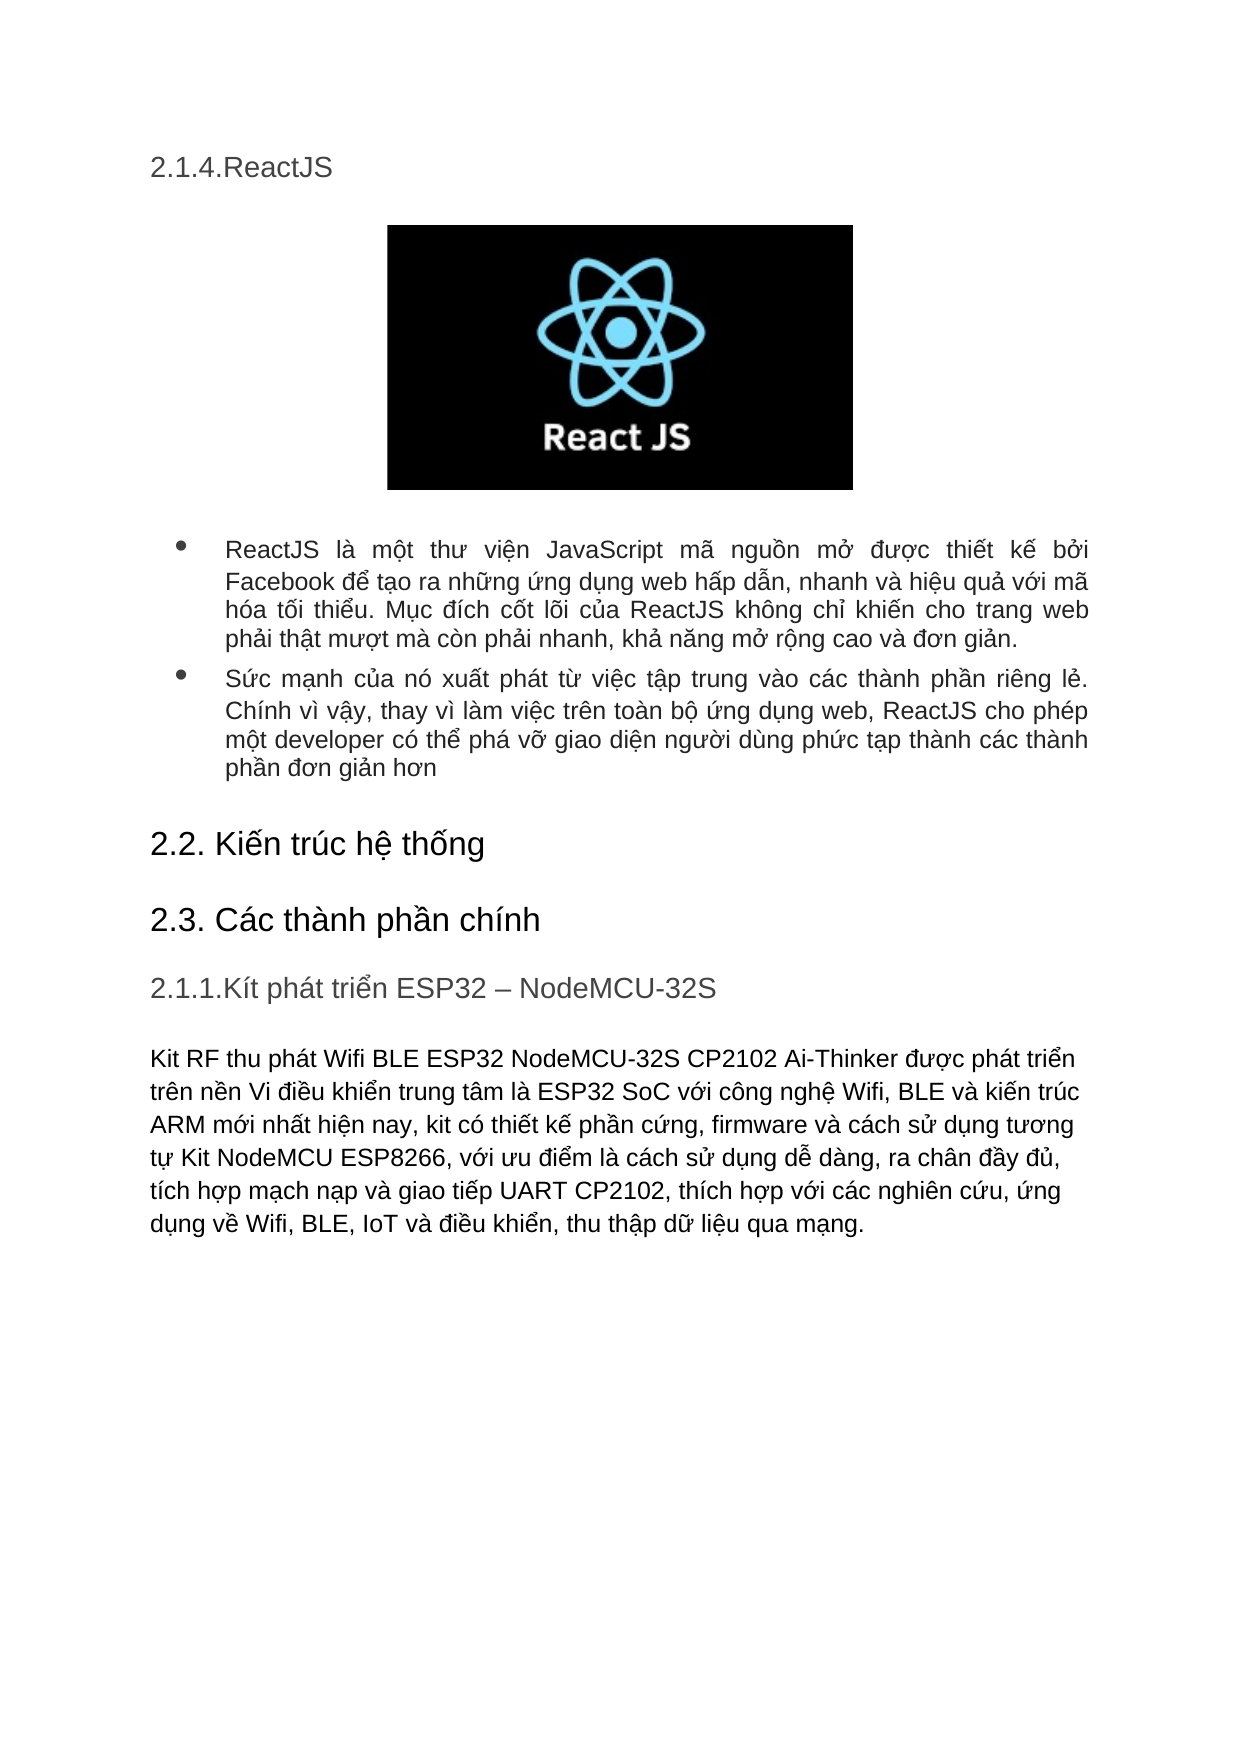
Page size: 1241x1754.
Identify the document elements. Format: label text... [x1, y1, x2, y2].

subtitle 2.1.1.Kít phát triển ESP32 – NodeMCU-32S [150, 971, 1090, 1005]
list Sức mạnh của nó xuất phát từ việc tập trung vào các thành phần riêng lẻ. Chính vì vậy, thay vì làm việc trên toàn bộ ứng dụng web, ReactJS cho phép một developer có thể phá vỡ giao diện người dùng phức tạp thành các thành phần đơn giản hơn [187, 653, 1090, 782]
subtitle 2.3. Các thành phần chính [150, 900, 1090, 938]
subtitle 2.1.4.ReactJS [150, 150, 1090, 183]
list ReactJS là một thư viện JavaScript mã nguồn mở được thiết kế bởi Facebook để tạo ra những ứng dụng web hấp dẫn, nhanh và hiệu quả với mã hóa tối thiểu. Mục đích cốt lõi của ReactJS không chỉ khiến cho trang web phải thật mượt mà còn phải nhanh, khả năng mở rộng cao và đơn giản. [187, 523, 1090, 653]
text Kit RF thu phát Wifi BLE ESP32 NodeMCU-32S CP2102 Ai-Thinker được phát triển trên nền Vi điều khiển trung tâm là ESP32 SoC với công nghệ Wifi, BLE và kiến trúc ARM mới nhất hiện nay, kit có thiết kế phần cứng, firmware và cách sử dụng tương tự Kit NodeMCU ESP8266, với ưu điểm là cách sử dụng dễ dàng, ra chân đầy đủ, tích hợp mạch nạp và giao tiếp UART CP2102, thích hợp với các nghiên cứu, ứng dụng về Wifi, BLE, IoT và điều khiển, thu thập dữ liệu qua mạng. [150, 1043, 1090, 1237]
subtitle 2.2. Kiến trúc hệ thống [150, 824, 1090, 862]
picture [387, 225, 853, 490]
